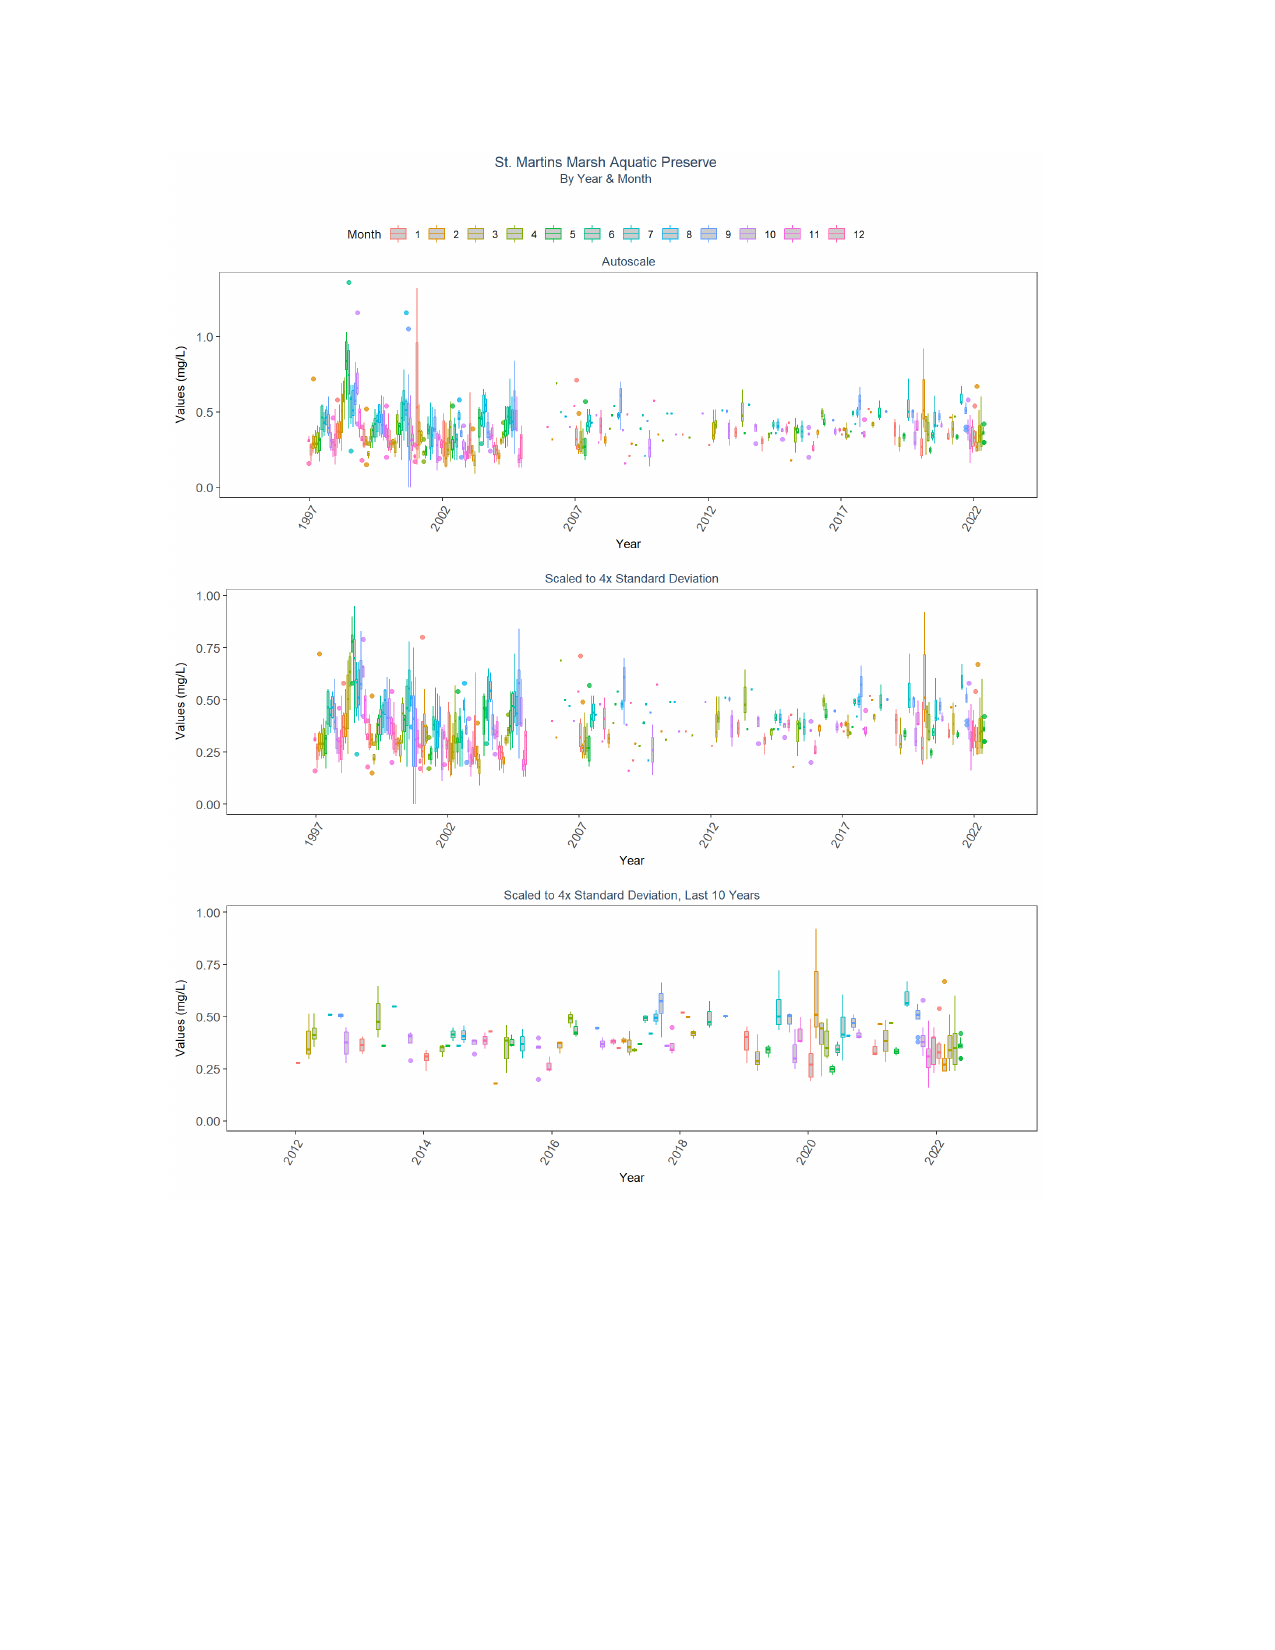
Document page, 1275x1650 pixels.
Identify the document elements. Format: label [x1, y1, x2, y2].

picture [168, 150, 1044, 1200]
